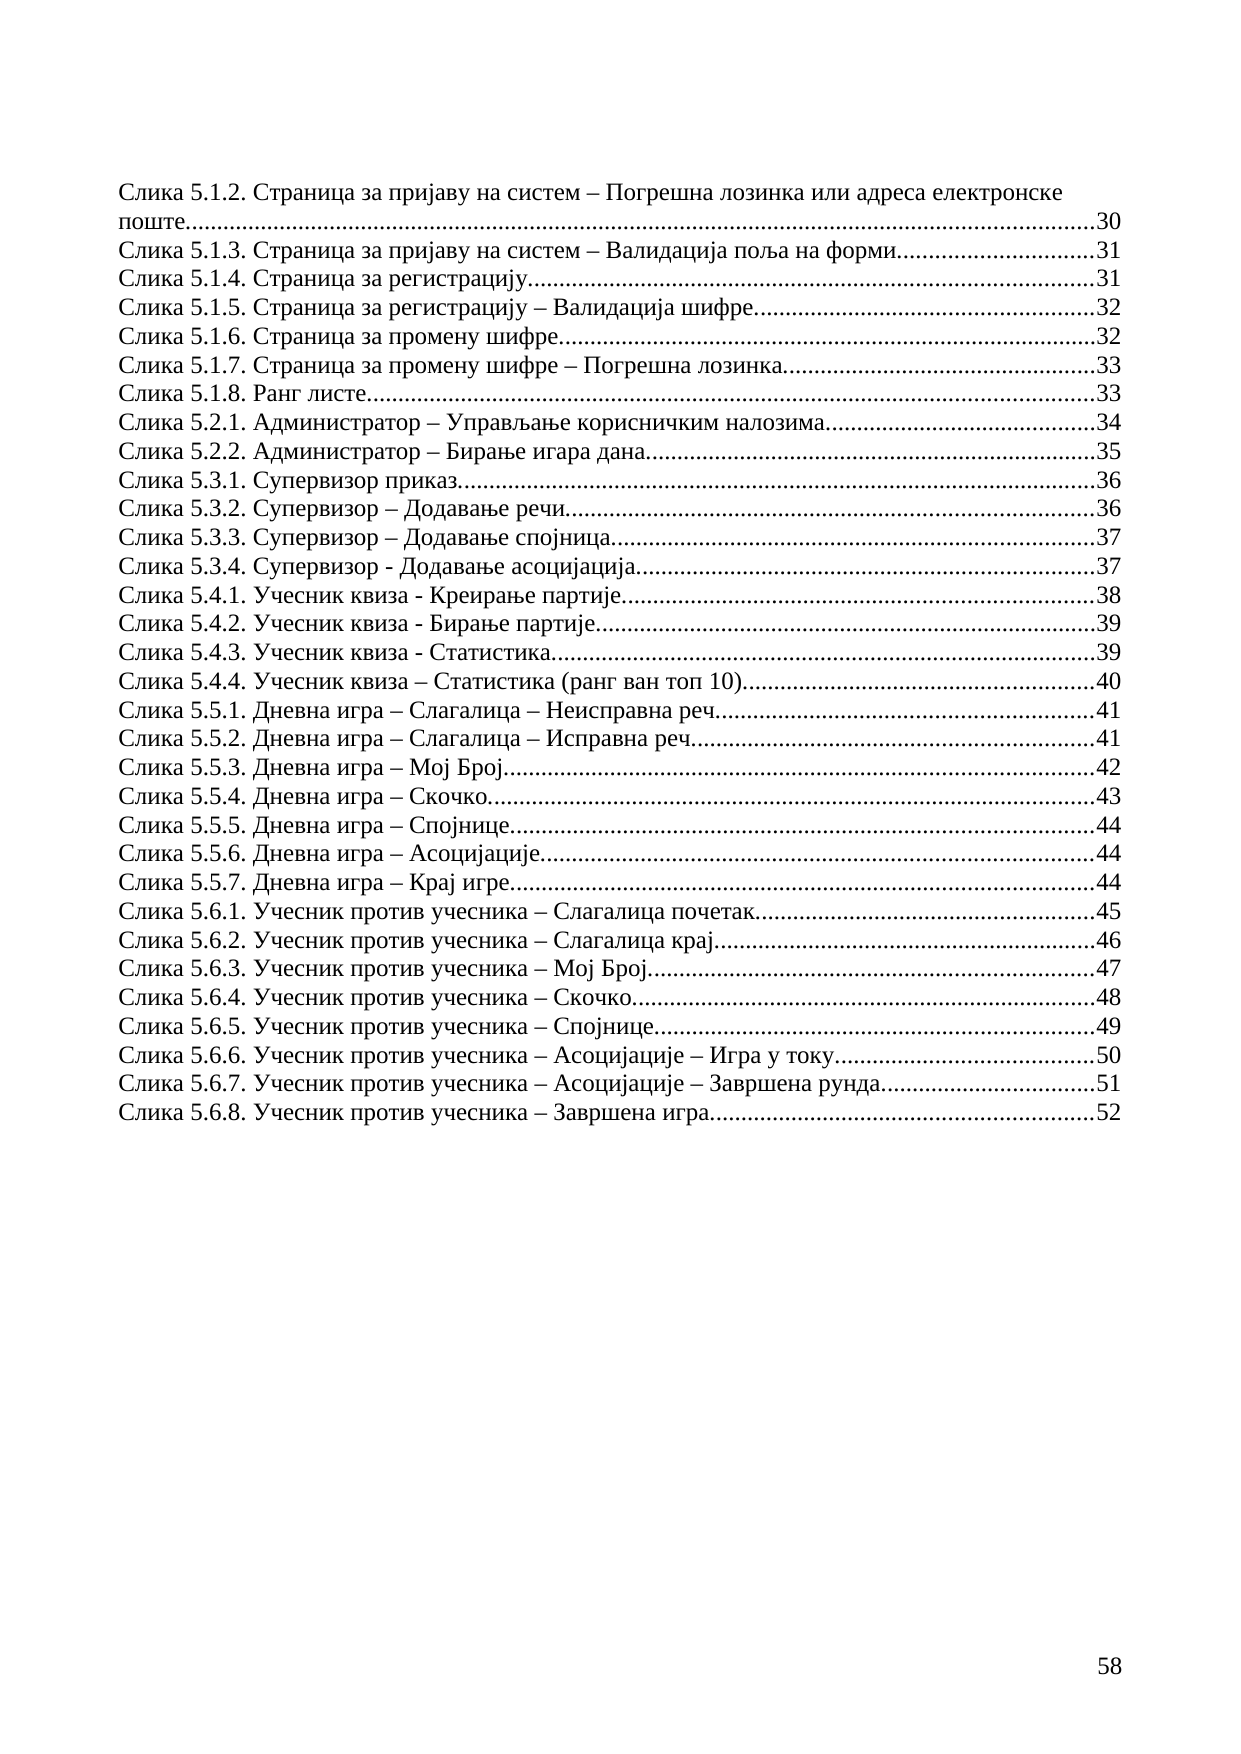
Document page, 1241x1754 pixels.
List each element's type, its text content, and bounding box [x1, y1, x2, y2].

text Слика 5.1.7. Страница за промену шифре – Погрешна лозинка. 33 [118, 350, 1122, 378]
text Слика 5.1.8. Ранг листе. 33 [118, 378, 1122, 407]
text Слика 5.1.4. Страница за регистрацију. 31 [118, 263, 1122, 292]
text Слика 5.2.1. Администратор – Управљање корисничким налозима. 34 [118, 407, 1122, 436]
text Слика 5.2.2. Администратор – Бирање игара дана. 35 [118, 436, 1122, 465]
text Слика 5.6.7. Учесник против учесника – Асоцијације – Завршена рунда. 51 [118, 1068, 1122, 1097]
text Слика 5.5.4. Дневна игра – Скочко. 43 [118, 781, 1122, 810]
text Слика 5.5.3. Дневна игра – Мој Број. 42 [118, 752, 1122, 781]
text Слика 5.3.2. Супервизор – Додавање речи. 36 [118, 493, 1122, 522]
text Слика 5.5.1. Дневна игра – Слагалица – Неисправна реч. 41 [118, 695, 1122, 723]
text Слика 5.4.4. Учесник квиза – Статистика (ранг ван топ 10). 40 [118, 666, 1122, 695]
text Слика 5.6.1. Учесник против учесника – Слагалица почетак. 45 [118, 896, 1122, 925]
text Слика 5.6.6. Учесник против учесника – Асоцијације – Игра у току. 50 [118, 1040, 1122, 1068]
text Слика 5.3.1. Супервизор приказ. 36 [118, 465, 1122, 493]
text Слика 5.6.2. Учесник против учесника – Слагалица крај. 46 [118, 925, 1122, 953]
text Слика 5.6.5. Учесник против учесника – Спојнице. 49 [118, 1011, 1122, 1040]
text Слика 5.6.8. Учесник против учесника – Завршена игра. 52 [118, 1097, 1122, 1126]
text Слика 5.1.2. Страница за пријаву на систем – Погрешна лозинка или адреса електронске поште. 30 [118, 177, 1122, 235]
text Слика 5.4.3. Учесник квиза - Статистика. 39 [118, 637, 1122, 666]
text Слика 5.3.3. Супервизор – Додавање спојница. 37 [118, 522, 1122, 551]
text Слика 5.5.2. Дневна игра – Слагалица – Исправна реч. 41 [118, 723, 1122, 752]
text Слика 5.4.2. Учесник квиза - Бирање партије. 39 [118, 608, 1122, 637]
text Слика 5.5.7. Дневна игра – Крај игре. 44 [118, 867, 1122, 896]
text Слика 5.3.4. Супервизор - Додавање асоцијација. 37 [118, 551, 1122, 580]
text Слика 5.1.3. Страница за пријаву на систем – Валидација поља на форми. 31 [118, 235, 1122, 263]
text Слика 5.1.6. Страница за промену шифре. 32 [118, 321, 1122, 350]
text Слика 5.6.3. Учесник против учесника – Мој Број. 47 [118, 953, 1122, 982]
text Слика 5.6.4. Учесник против учесника – Скочко. 48 [118, 982, 1122, 1011]
text Слика 5.5.5. Дневна игра – Спојнице. 44 [118, 810, 1122, 838]
text Слика 5.5.6. Дневна игра – Асоцијације. 44 [118, 838, 1122, 867]
text Слика 5.1.5. Страница за регистрацију – Валидација шифре. 32 [118, 292, 1122, 321]
text Слика 5.4.1. Учесник квиза - Креирање партије. 38 [118, 580, 1122, 608]
